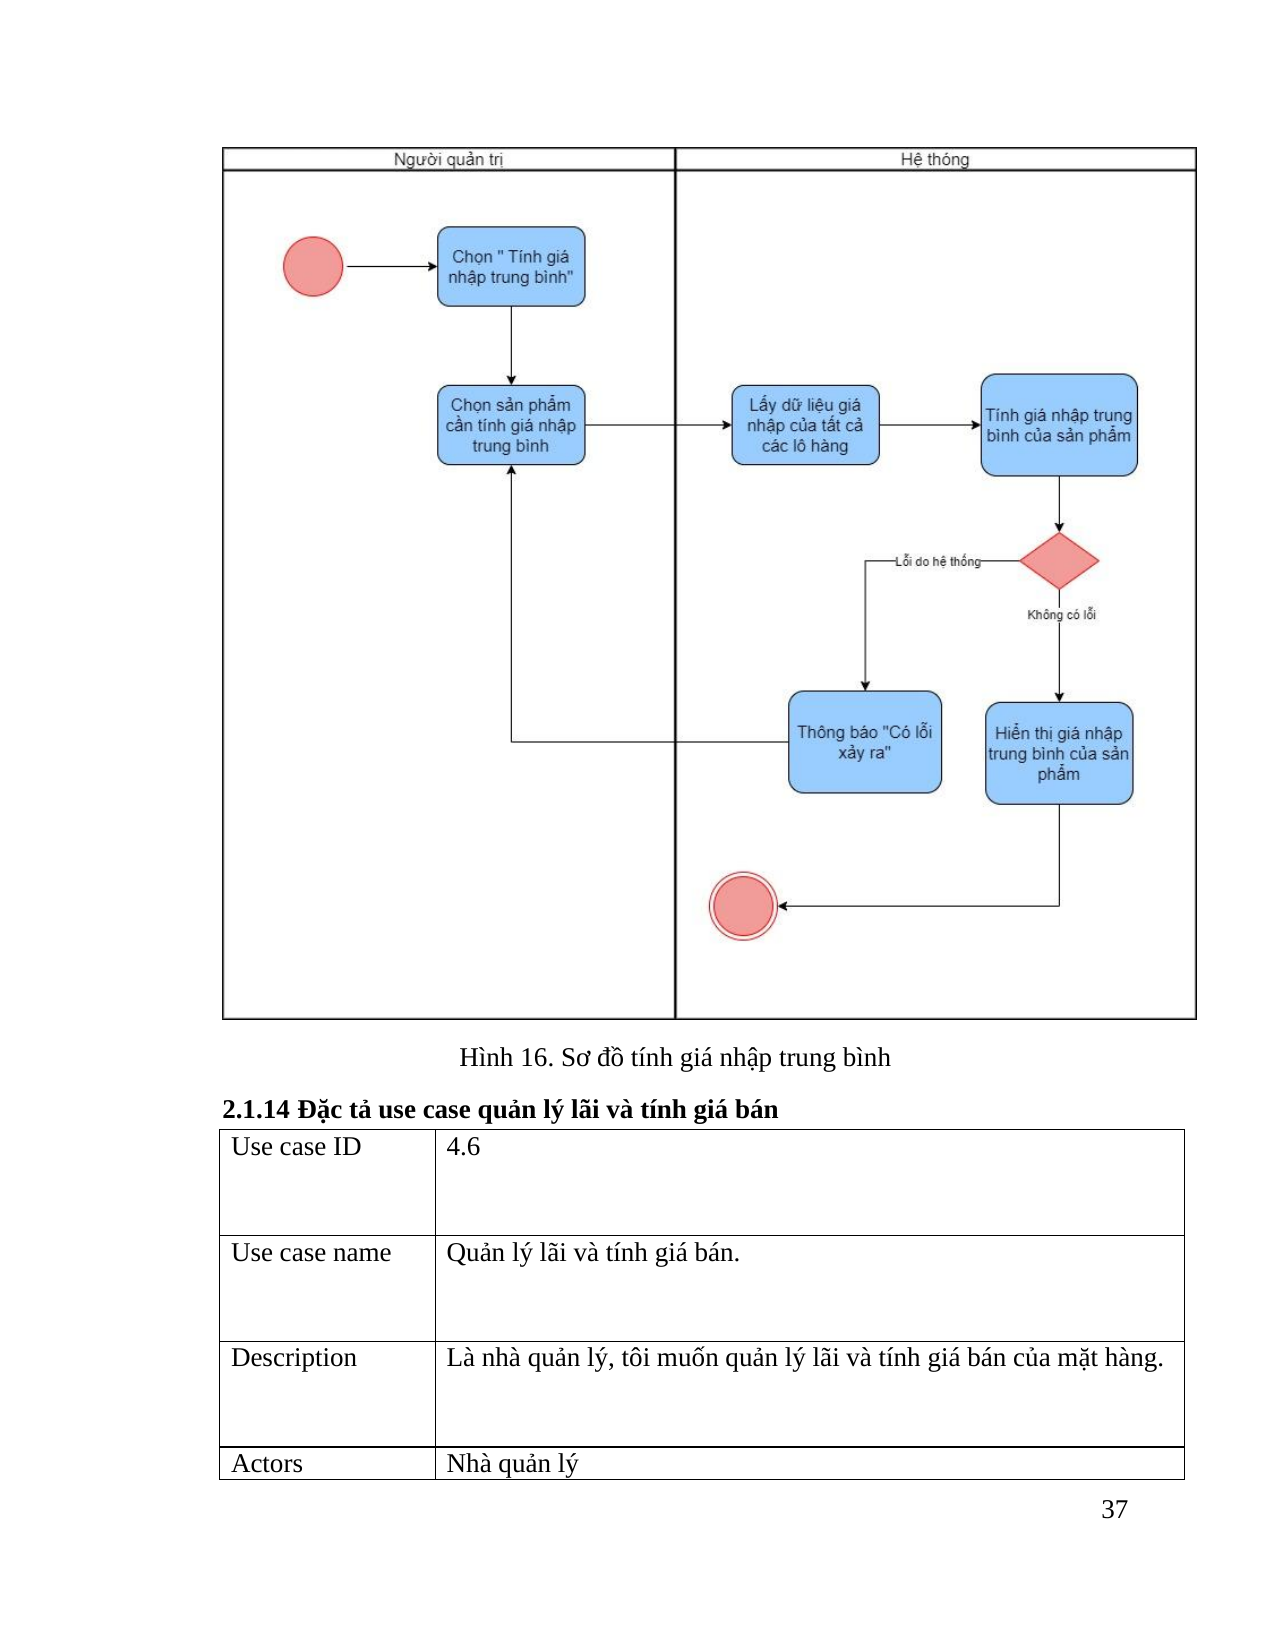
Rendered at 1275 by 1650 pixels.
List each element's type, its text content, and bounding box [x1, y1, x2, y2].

table_cell Nhà quản lý [436, 1448, 1184, 1478]
subtitle Đặc tả use case quản lý lãi và tính giá bán [222, 1093, 1128, 1124]
text Hình 16. Sơ đồ tính giá nhập trung bình [222, 1041, 1128, 1072]
table_cell Use case name [220, 1236, 435, 1341]
table_cell Quản lý lãi và tính giá bán. [436, 1236, 1184, 1341]
table_cell Là nhà quản lý, tôi muốn quản lý lãi và tính giá bán của mặt hàng. [436, 1342, 1184, 1446]
table_header Use case ID [220, 1130, 435, 1235]
picture [222, 147, 1197, 1020]
table_cell Actors [220, 1448, 435, 1478]
table_header 4.6 [436, 1130, 1184, 1235]
table_cell Description [220, 1342, 435, 1446]
